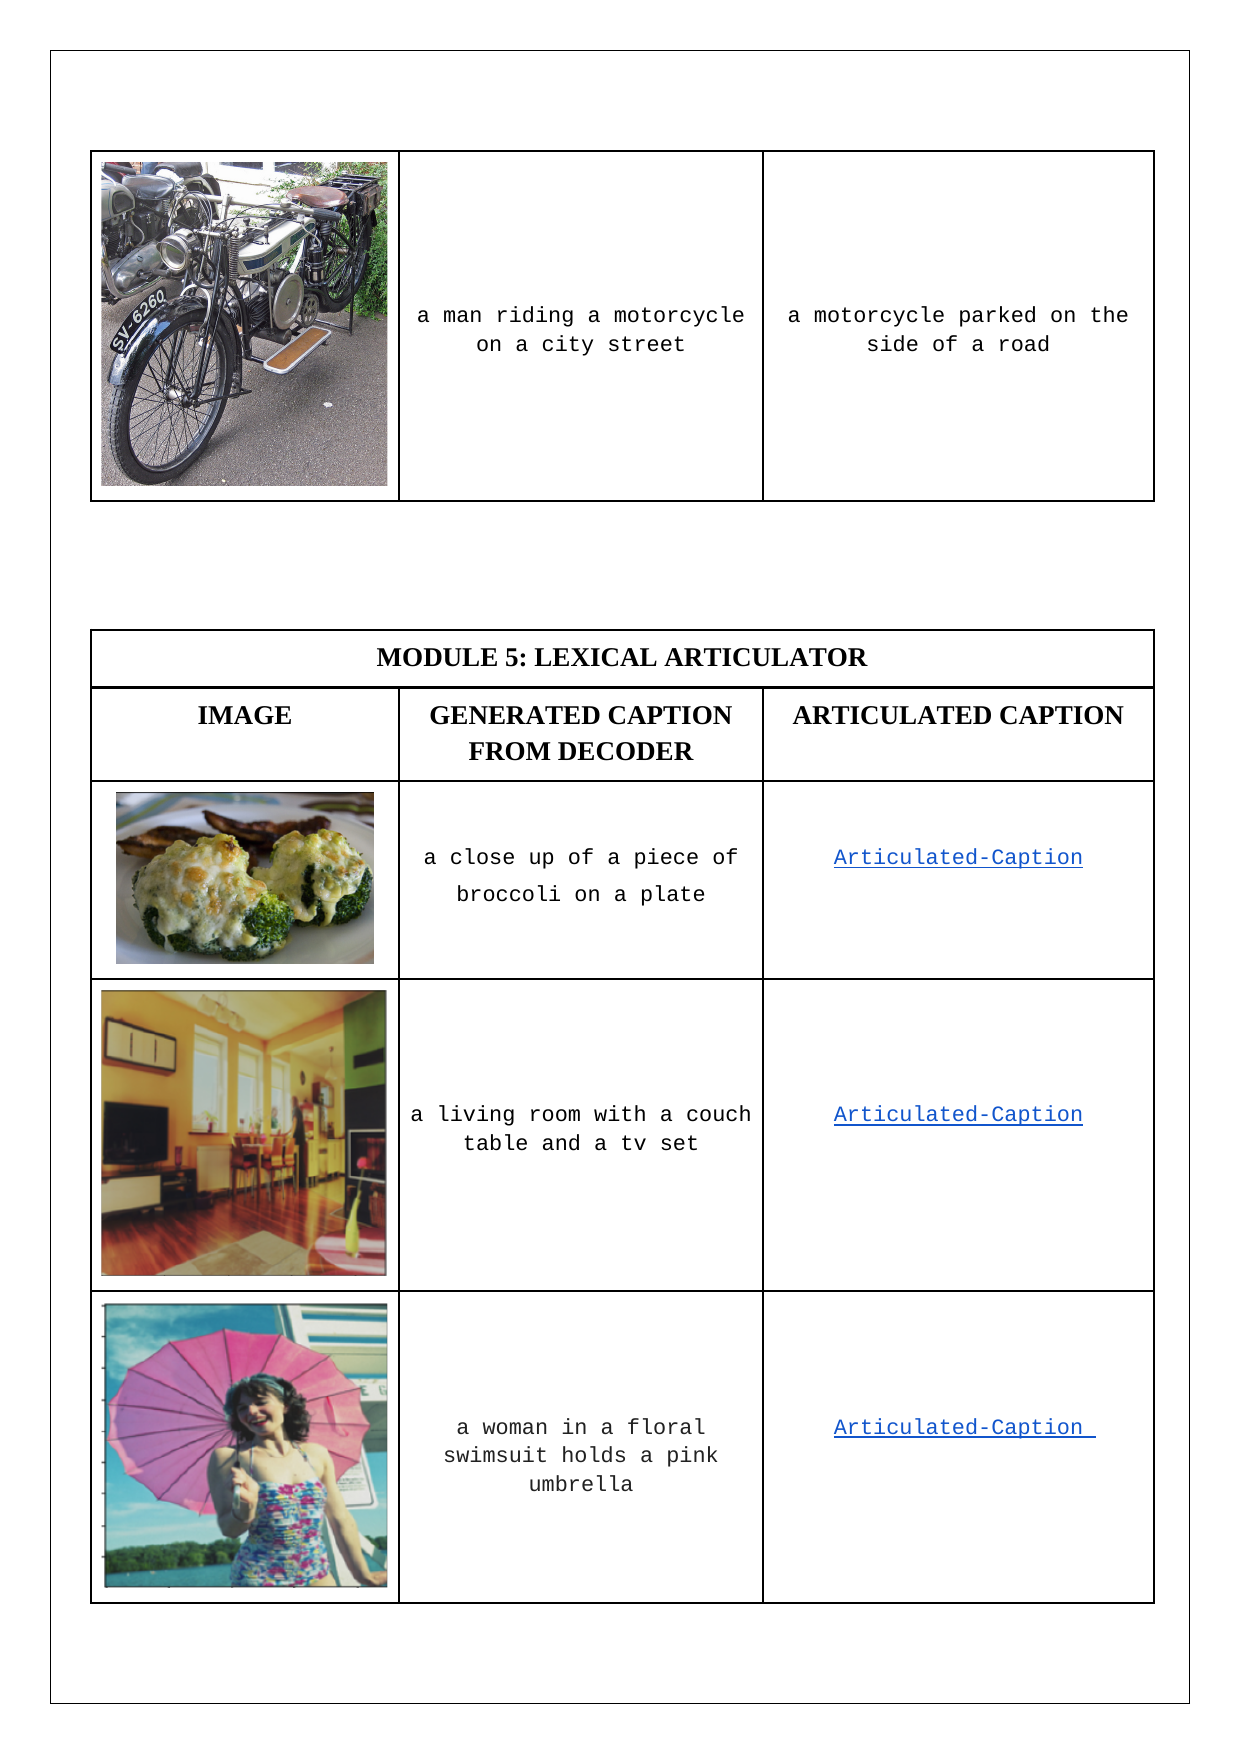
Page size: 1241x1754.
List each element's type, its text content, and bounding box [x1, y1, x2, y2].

table_cell Articulated-Caption [764, 980, 1153, 1289]
table_cell a close up of a piece of broccoli on a plate [400, 782, 762, 977]
table_cell a woman in a floral swimsuit holds a pink umbrella [400, 1292, 762, 1602]
table_cell Articulated-Caption [764, 782, 1153, 977]
picture [101, 990, 388, 1276]
table_cell [92, 1292, 398, 1602]
table_cell [92, 980, 398, 1289]
table_cell a man riding a motorcycle on a city street [400, 152, 762, 500]
table_cell a living room with a couch table and a tv set [400, 980, 762, 1289]
picture [101, 162, 388, 486]
table_cell a motorcycle parked on the side of a road [764, 152, 1153, 500]
table_cell GENERATED CAPTION FROM DECODER [400, 689, 762, 780]
table_cell ARTICULATED CAPTION [764, 689, 1153, 780]
table_cell Articulated-Caption [764, 1292, 1153, 1602]
table_cell [92, 152, 398, 500]
table_cell [92, 782, 398, 977]
picture [101, 1302, 388, 1588]
picture [116, 792, 374, 964]
table_cell IMAGE [92, 689, 398, 780]
table_header MODULE 5: LEXICAL ARTICULATOR [92, 631, 1153, 686]
